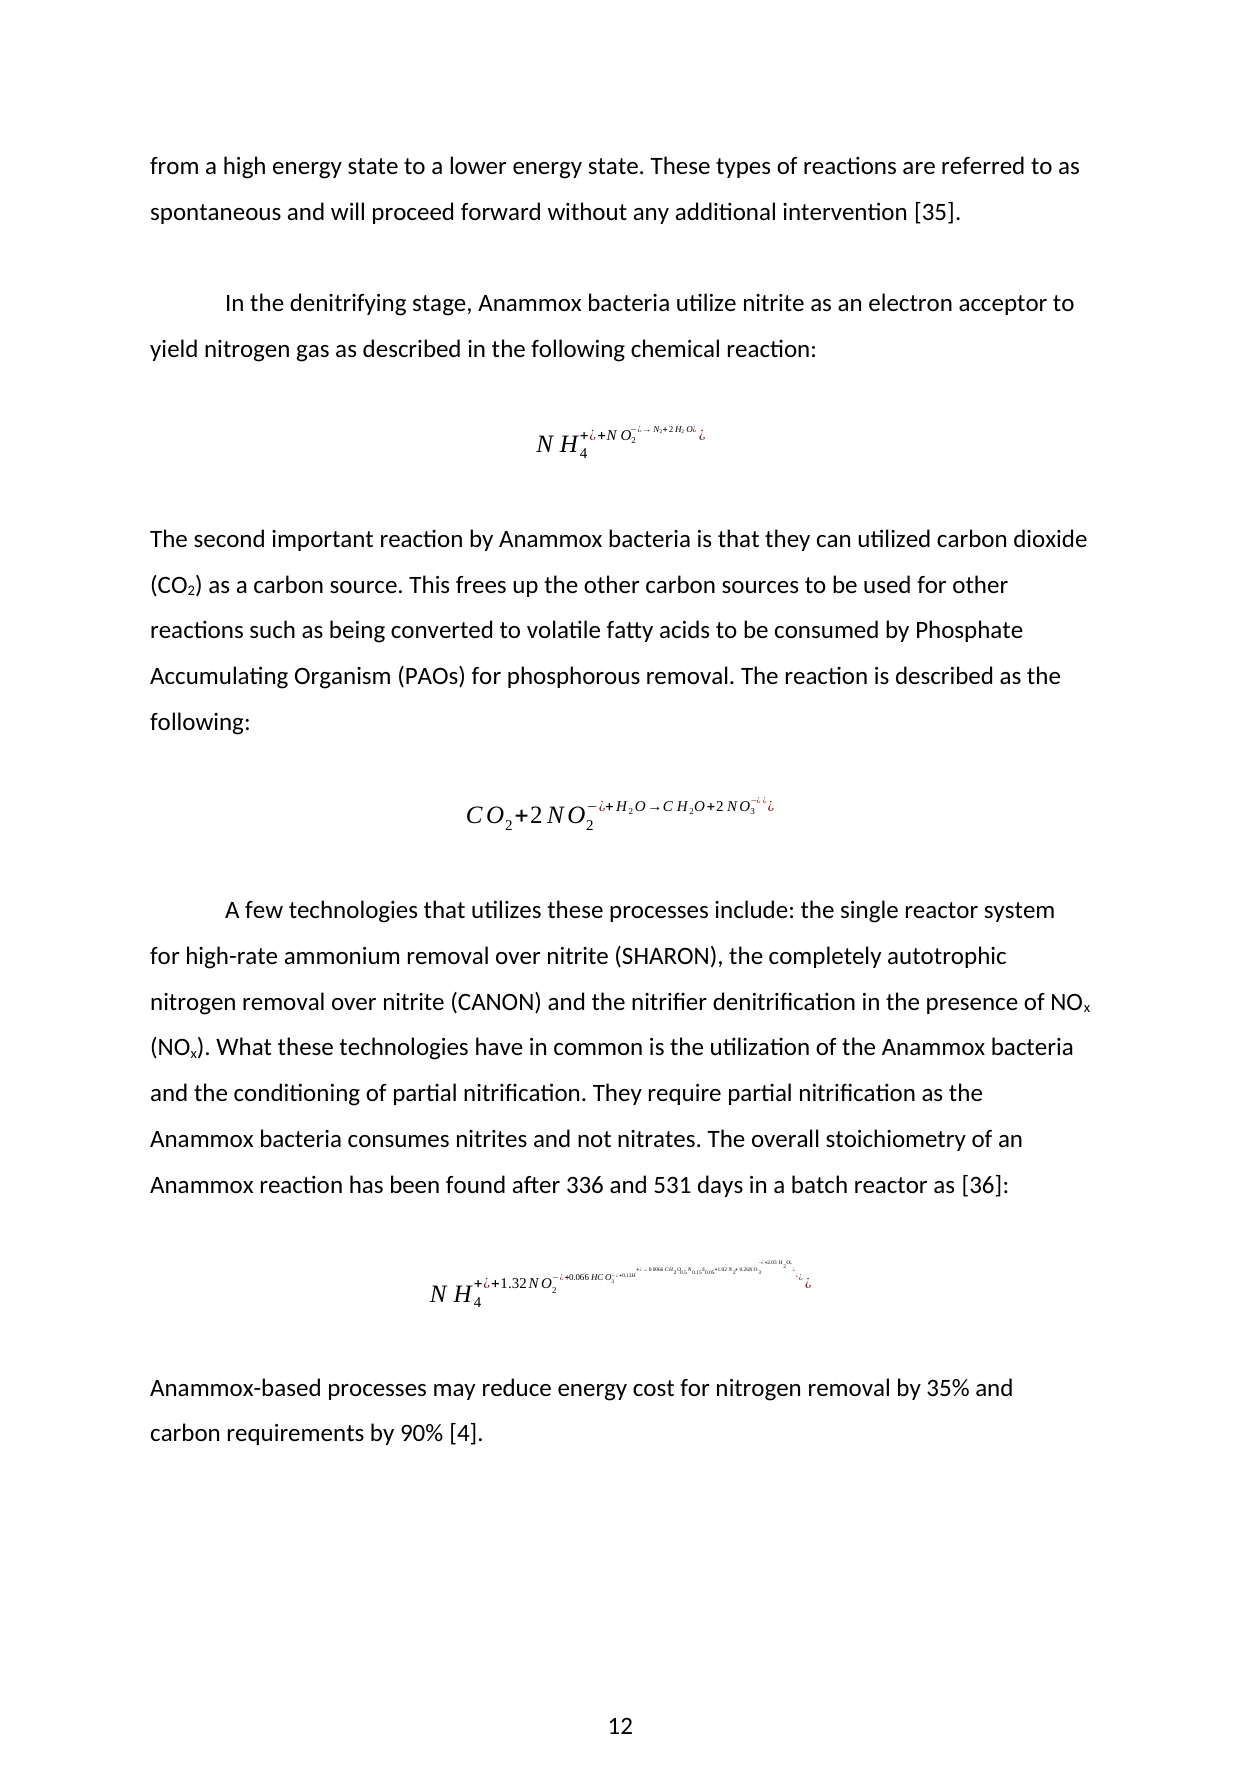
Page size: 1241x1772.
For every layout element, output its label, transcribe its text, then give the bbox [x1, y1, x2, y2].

text A few technologies that utilizes these processes include: the single reactor system for high-rate ammonium removal over nitrite (SHARON), the completely autotrophic nitrogen removal over nitrite (CANON) and the nitrifier denitrification in the presence of NOx (NOx). What these technologies have in common is the utilization of the Anammox bacteria and the conditioning of partial nitrification. They require partial nitrification as the Anammox bacteria consumes nitrites and not nitrates. The overall stoichiometry of an Anammox reaction has been found after 336 and 531 days in a batch reactor as [36]: [150, 894, 1090, 1199]
text The second important reaction by Anammox bacteria is that they can utilized carbon dioxide (CO2) as a carbon source. This frees up the other carbon sources to be used for other reactions such as being converted to volatile fatty acids to be consumed by Phosphate Accumulating Organism (PAOs) for phosphorous removal. The reaction is described as the following: [150, 523, 1090, 736]
text In the denitrifying stage, Anammox bacteria utilize nitrite as an electron acceptor to yield nitrogen gas as described in the following chemical reaction: [150, 287, 1090, 363]
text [150, 150, 1090, 226]
text Anammox-based processes may reduce energy cost for nitrogen removal by 35% and carbon requirements by 90% [4]. [150, 1372, 1090, 1448]
